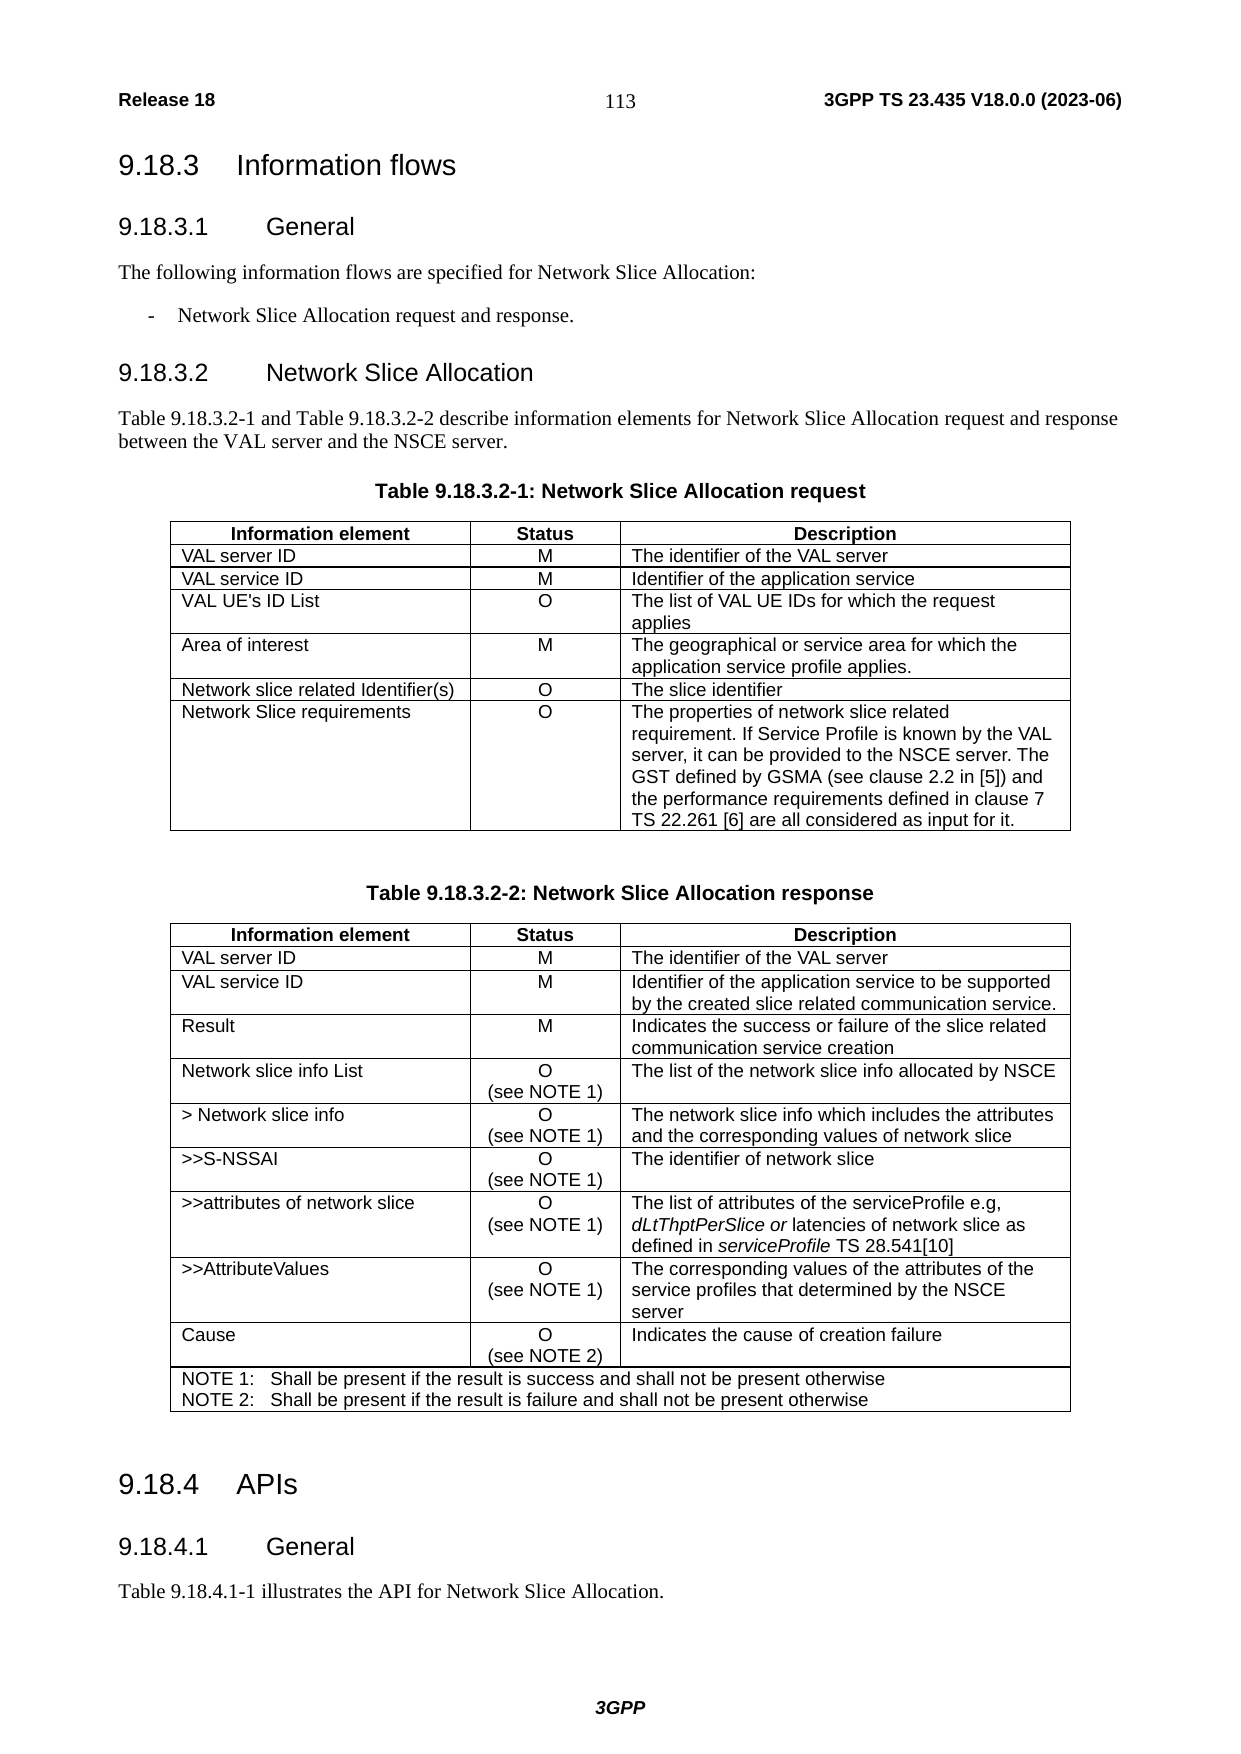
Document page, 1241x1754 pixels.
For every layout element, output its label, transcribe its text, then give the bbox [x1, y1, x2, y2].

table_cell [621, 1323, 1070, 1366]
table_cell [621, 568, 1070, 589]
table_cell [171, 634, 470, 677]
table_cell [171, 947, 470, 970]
subtitle 9.18.4 APIs [118, 1467, 1122, 1501]
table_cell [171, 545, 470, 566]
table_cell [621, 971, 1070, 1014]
subtitle 9.18.3.1 General [118, 212, 1122, 241]
subtitle 9.18.3.2 Network Slice Allocation [118, 358, 1122, 387]
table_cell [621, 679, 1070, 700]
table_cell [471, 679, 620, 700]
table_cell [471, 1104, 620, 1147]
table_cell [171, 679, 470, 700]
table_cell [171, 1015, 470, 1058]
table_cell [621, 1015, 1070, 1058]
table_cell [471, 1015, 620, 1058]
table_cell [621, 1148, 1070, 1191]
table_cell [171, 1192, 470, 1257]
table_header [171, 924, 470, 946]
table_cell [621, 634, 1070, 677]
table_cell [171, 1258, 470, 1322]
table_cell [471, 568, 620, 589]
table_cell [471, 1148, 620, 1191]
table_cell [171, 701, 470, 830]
text Table 9.18.4.1-1 illustrates the API for Network Slice Allocation. [118, 1579, 1122, 1603]
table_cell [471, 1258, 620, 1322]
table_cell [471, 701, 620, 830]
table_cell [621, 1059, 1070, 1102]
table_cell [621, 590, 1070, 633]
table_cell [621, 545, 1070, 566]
text Table 9.18.3.2-1 and Table 9.18.3.2-2 describe information elements for Network Slice Allocation request and response between the VAL server and the NSCE server. [118, 405, 1122, 453]
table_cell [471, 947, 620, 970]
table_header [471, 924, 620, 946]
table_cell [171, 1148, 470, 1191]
text - Network Slice Allocation request and response. [148, 303, 1122, 327]
text Table 9.18.3.2-2: Network Slice Allocation response [118, 881, 1122, 904]
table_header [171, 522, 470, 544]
text The following information flows are specified for Network Slice Allocation: [118, 260, 1122, 284]
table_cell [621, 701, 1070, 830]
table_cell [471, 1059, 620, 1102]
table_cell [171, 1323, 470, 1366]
text Table 9.18.3.2-1: Network Slice Allocation request [118, 478, 1122, 502]
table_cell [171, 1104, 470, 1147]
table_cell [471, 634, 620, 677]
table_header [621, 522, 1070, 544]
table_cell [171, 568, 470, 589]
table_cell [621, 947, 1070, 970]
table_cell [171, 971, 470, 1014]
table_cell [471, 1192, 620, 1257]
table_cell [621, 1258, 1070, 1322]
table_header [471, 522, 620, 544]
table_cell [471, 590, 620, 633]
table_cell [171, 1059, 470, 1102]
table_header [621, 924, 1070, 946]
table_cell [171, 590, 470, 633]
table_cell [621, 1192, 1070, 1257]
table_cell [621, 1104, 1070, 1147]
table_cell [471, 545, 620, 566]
subtitle 9.18.3 Information flows [118, 147, 1122, 181]
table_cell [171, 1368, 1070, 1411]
subtitle 9.18.4.1 General [118, 1532, 1122, 1561]
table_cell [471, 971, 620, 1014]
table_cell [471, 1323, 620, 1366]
